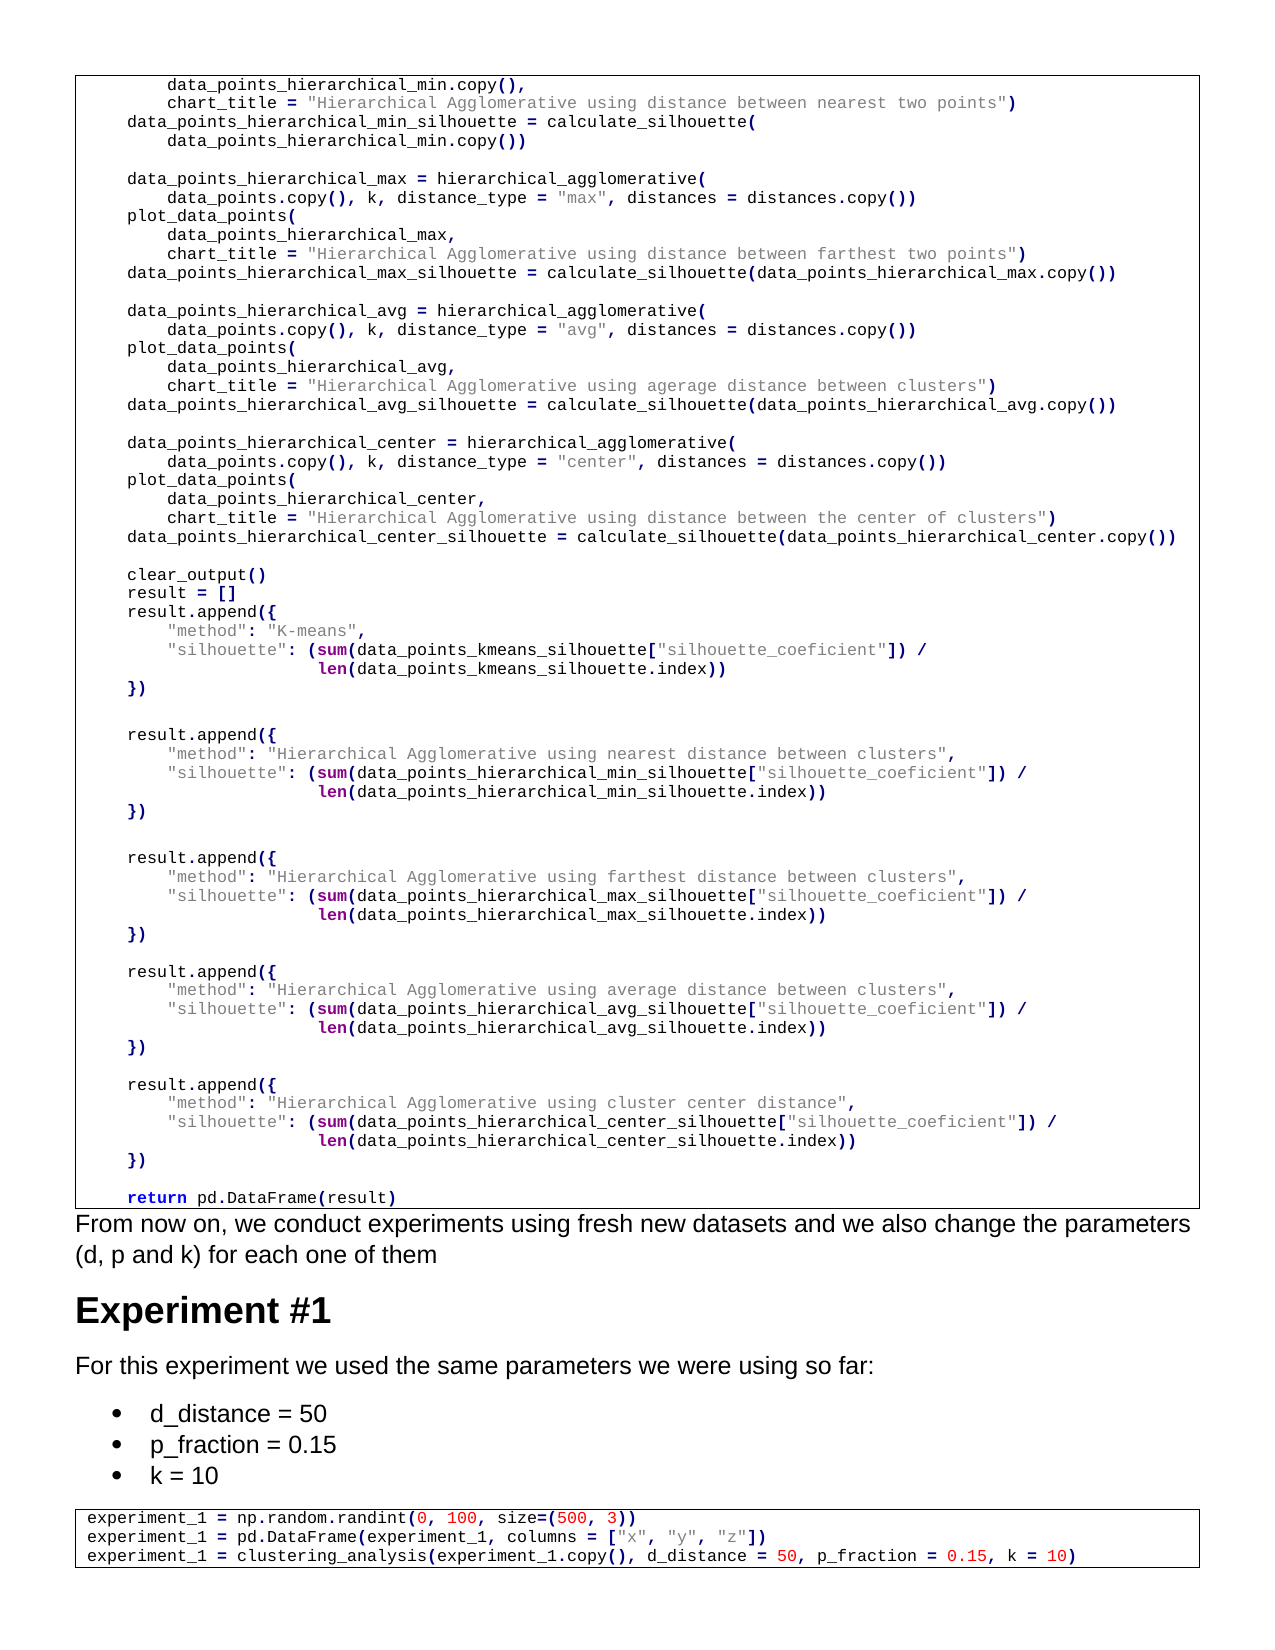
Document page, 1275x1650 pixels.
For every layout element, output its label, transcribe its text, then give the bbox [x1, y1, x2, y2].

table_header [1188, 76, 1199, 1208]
list p_fraction = 0.15 [112, 1430, 1200, 1459]
text From now on, we conduct experiments using fresh new datasets and we also change the parameters (d, p and k) for each one of them [75, 1209, 1200, 1269]
text Experiment #1 [75, 1288, 1200, 1331]
list k = 10 [112, 1461, 1200, 1490]
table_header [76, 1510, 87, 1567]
text For this experiment we used the same parameters we were using so far: [75, 1351, 1200, 1380]
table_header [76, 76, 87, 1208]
list d_distance = 50 [112, 1399, 1200, 1428]
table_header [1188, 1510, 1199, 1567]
